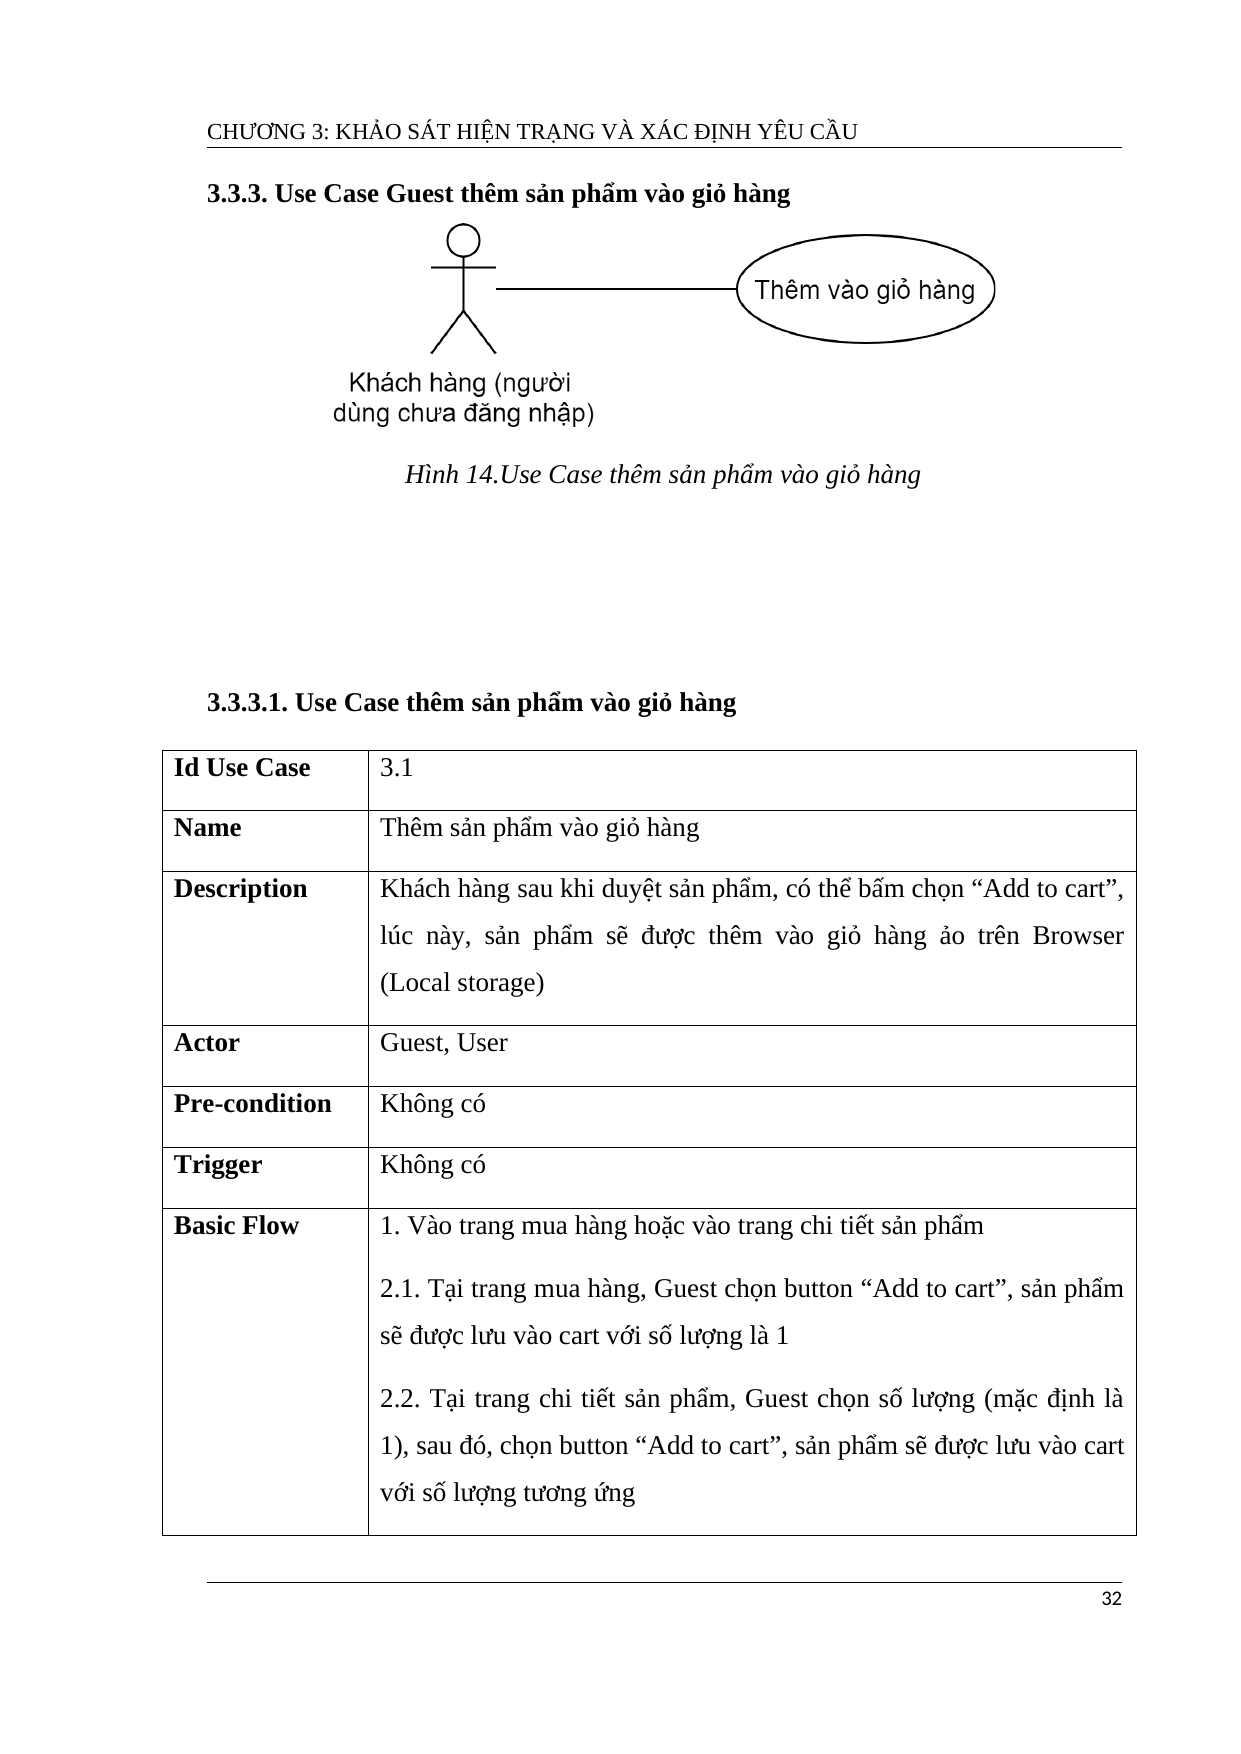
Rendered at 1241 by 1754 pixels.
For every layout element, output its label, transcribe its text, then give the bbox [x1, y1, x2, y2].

table_header 3.1 [369, 751, 1136, 810]
table_cell Pre-condition [163, 1087, 368, 1147]
subtitle 3.3.3. Use Case Guest thêm sản phẩm vào giỏ hàng [207, 177, 1122, 208]
text Hình 14.Use Case thêm sản phẩm vào giỏ hàng [207, 458, 1122, 490]
table_cell Name [163, 811, 368, 871]
picture [333, 223, 996, 430]
table_cell Actor [163, 1026, 368, 1086]
table_cell 1. Vào trang mua hàng hoặc vào trang chi tiết sản phẩm 2.1. Tại trang mua hàng, Guest chọn button “Add to cart”, sản phẩm sẽ được lưu vào cart với số lượng là 1 2.2. Tại trang chi tiết sản phẩm, Guest chọn số lượng (mặc định là 1), sau đó, chọn button “Add to cart”, sản phẩm sẽ được lưu vào cart với số lượng tương ứng [369, 1209, 1136, 1535]
table_header Id Use Case [163, 751, 368, 810]
table_cell Description [163, 872, 368, 1025]
table_cell Không có [369, 1087, 1136, 1147]
table_cell Basic Flow [163, 1209, 368, 1535]
table_cell Không có [369, 1148, 1136, 1208]
table_cell Trigger [163, 1148, 368, 1208]
table_cell Khách hàng sau khi duyệt sản phẩm, có thể bấm chọn “Add to cart”, lúc này, sản phẩm sẽ được thêm vào giỏ hàng ảo trên Browser (Local storage) [369, 872, 1136, 1025]
table_cell Thêm sản phẩm vào giỏ hàng [369, 811, 1136, 871]
text 3.3.3.1. Use Case thêm sản phẩm vào giỏ hàng [207, 686, 1122, 717]
table_cell Guest, User [369, 1026, 1136, 1086]
